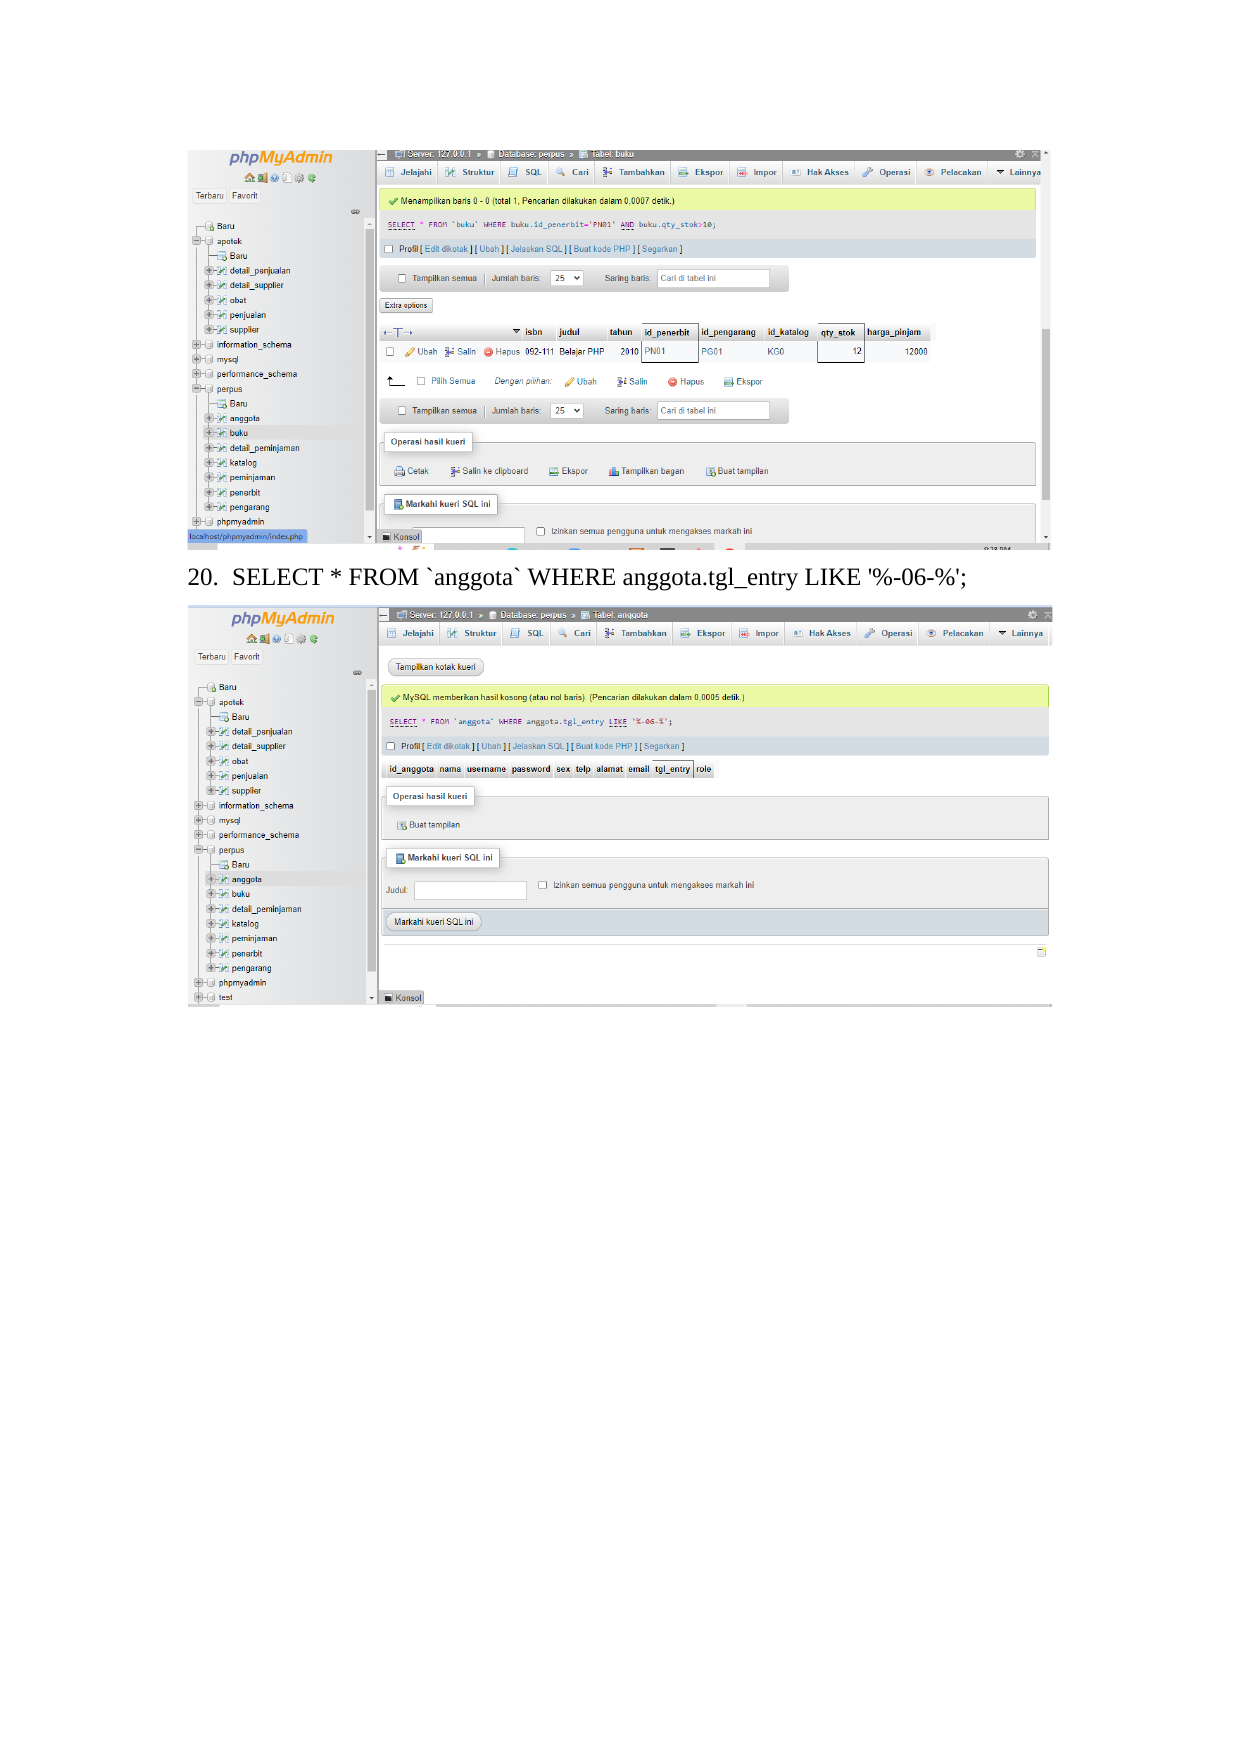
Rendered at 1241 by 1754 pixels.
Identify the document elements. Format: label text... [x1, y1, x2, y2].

picture [188, 605, 1053, 1007]
list SELECT * FROM `anggota` WHERE anggota.tgl_entry LIKE '%-06-%'; [187, 562, 1053, 591]
picture [187, 150, 1051, 550]
